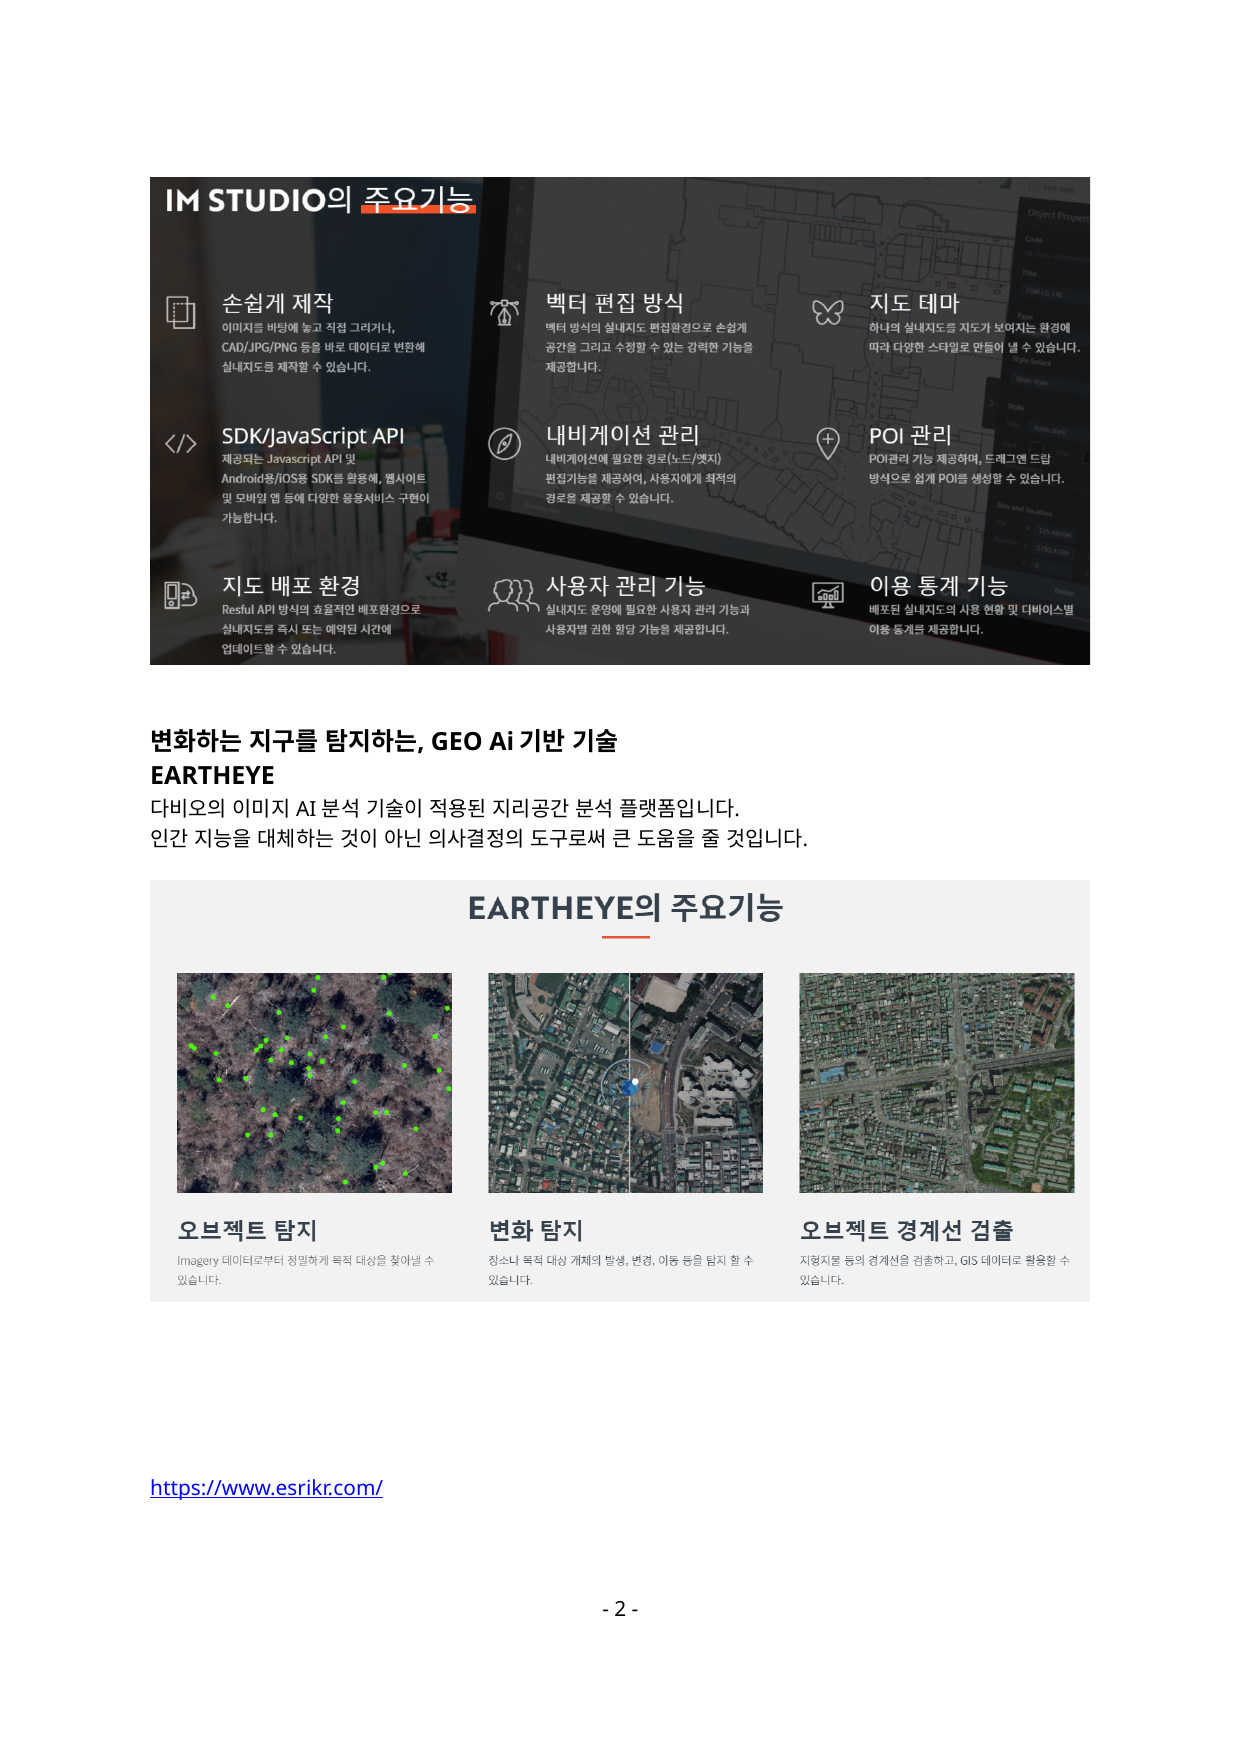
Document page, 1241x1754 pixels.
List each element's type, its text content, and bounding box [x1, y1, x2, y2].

text EARTHEYE [150, 758, 1090, 792]
text https://www.esrikr.com/ [150, 1473, 1090, 1501]
picture [150, 177, 1091, 665]
text 변화하는 지구를 탐지하는, GEO Ai기반 기술 [150, 721, 1090, 758]
text 다비오의 이미지 AI 분석 기술이 적용된 지리공간 분석 플랫폼입니다. 인간 지능을 대체하는 것이 아닌 의사결정의 도구로써 큰 도움을 줄 것입니다. [150, 792, 1090, 852]
picture [150, 880, 1091, 1302]
